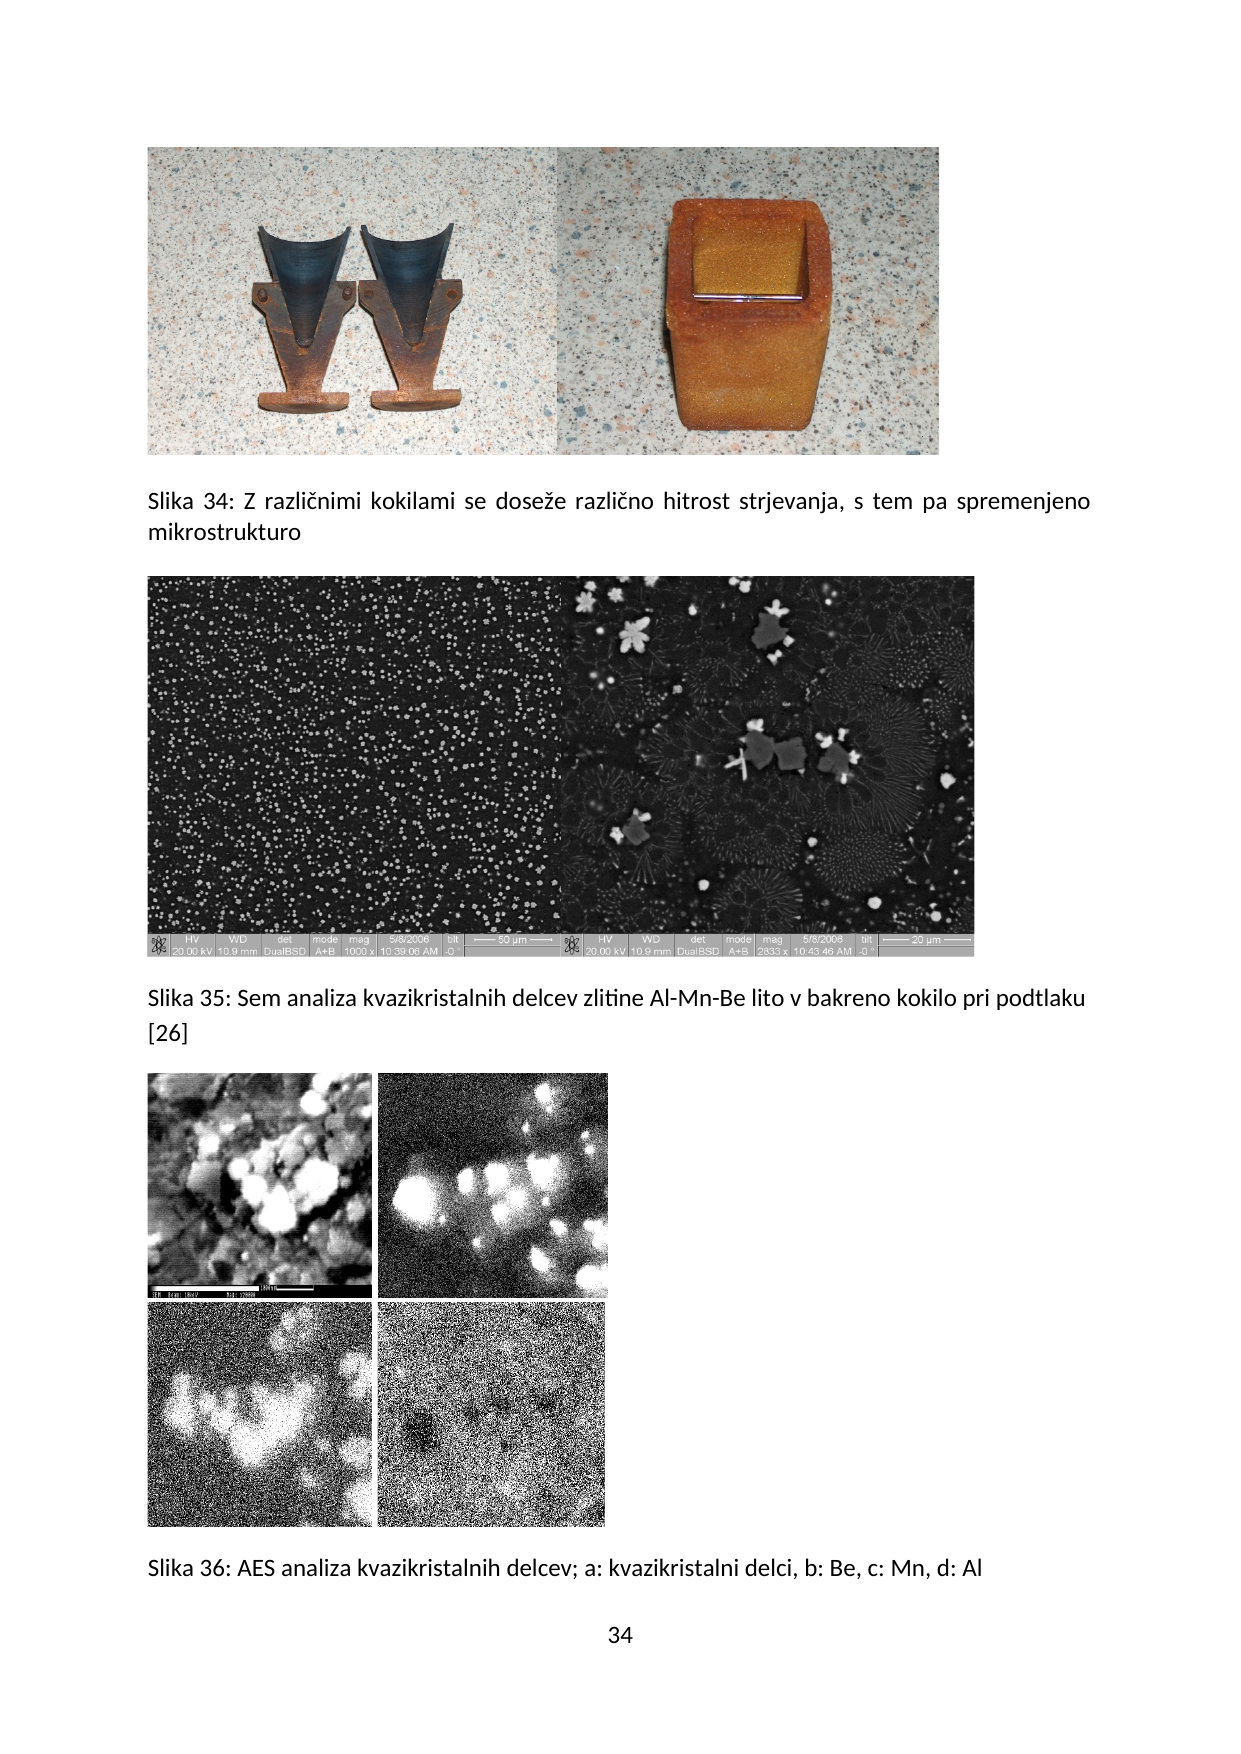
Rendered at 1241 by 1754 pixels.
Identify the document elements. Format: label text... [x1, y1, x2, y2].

picture [147, 1302, 372, 1527]
text Slika 34: Z različnimi kokilami se doseže različno hitrost strjevanja, s tem pa spremenjeno mikrostrukturo [148, 485, 1093, 546]
picture [377, 1302, 606, 1527]
picture [377, 1073, 609, 1298]
picture [147, 1073, 372, 1298]
picture [147, 576, 975, 957]
picture [147, 147, 940, 455]
text Slika 36: AES analiza kvazikristalnih delcev; a: kvazikristalni delci, b: Be, c: Mn, d: Al [148, 1552, 1093, 1582]
text Slika 35: Sem analiza kvazikristalnih delcev zlitine Al-Mn-Be lito v bakreno kokilo pri podtlaku [26] [148, 982, 1093, 1048]
